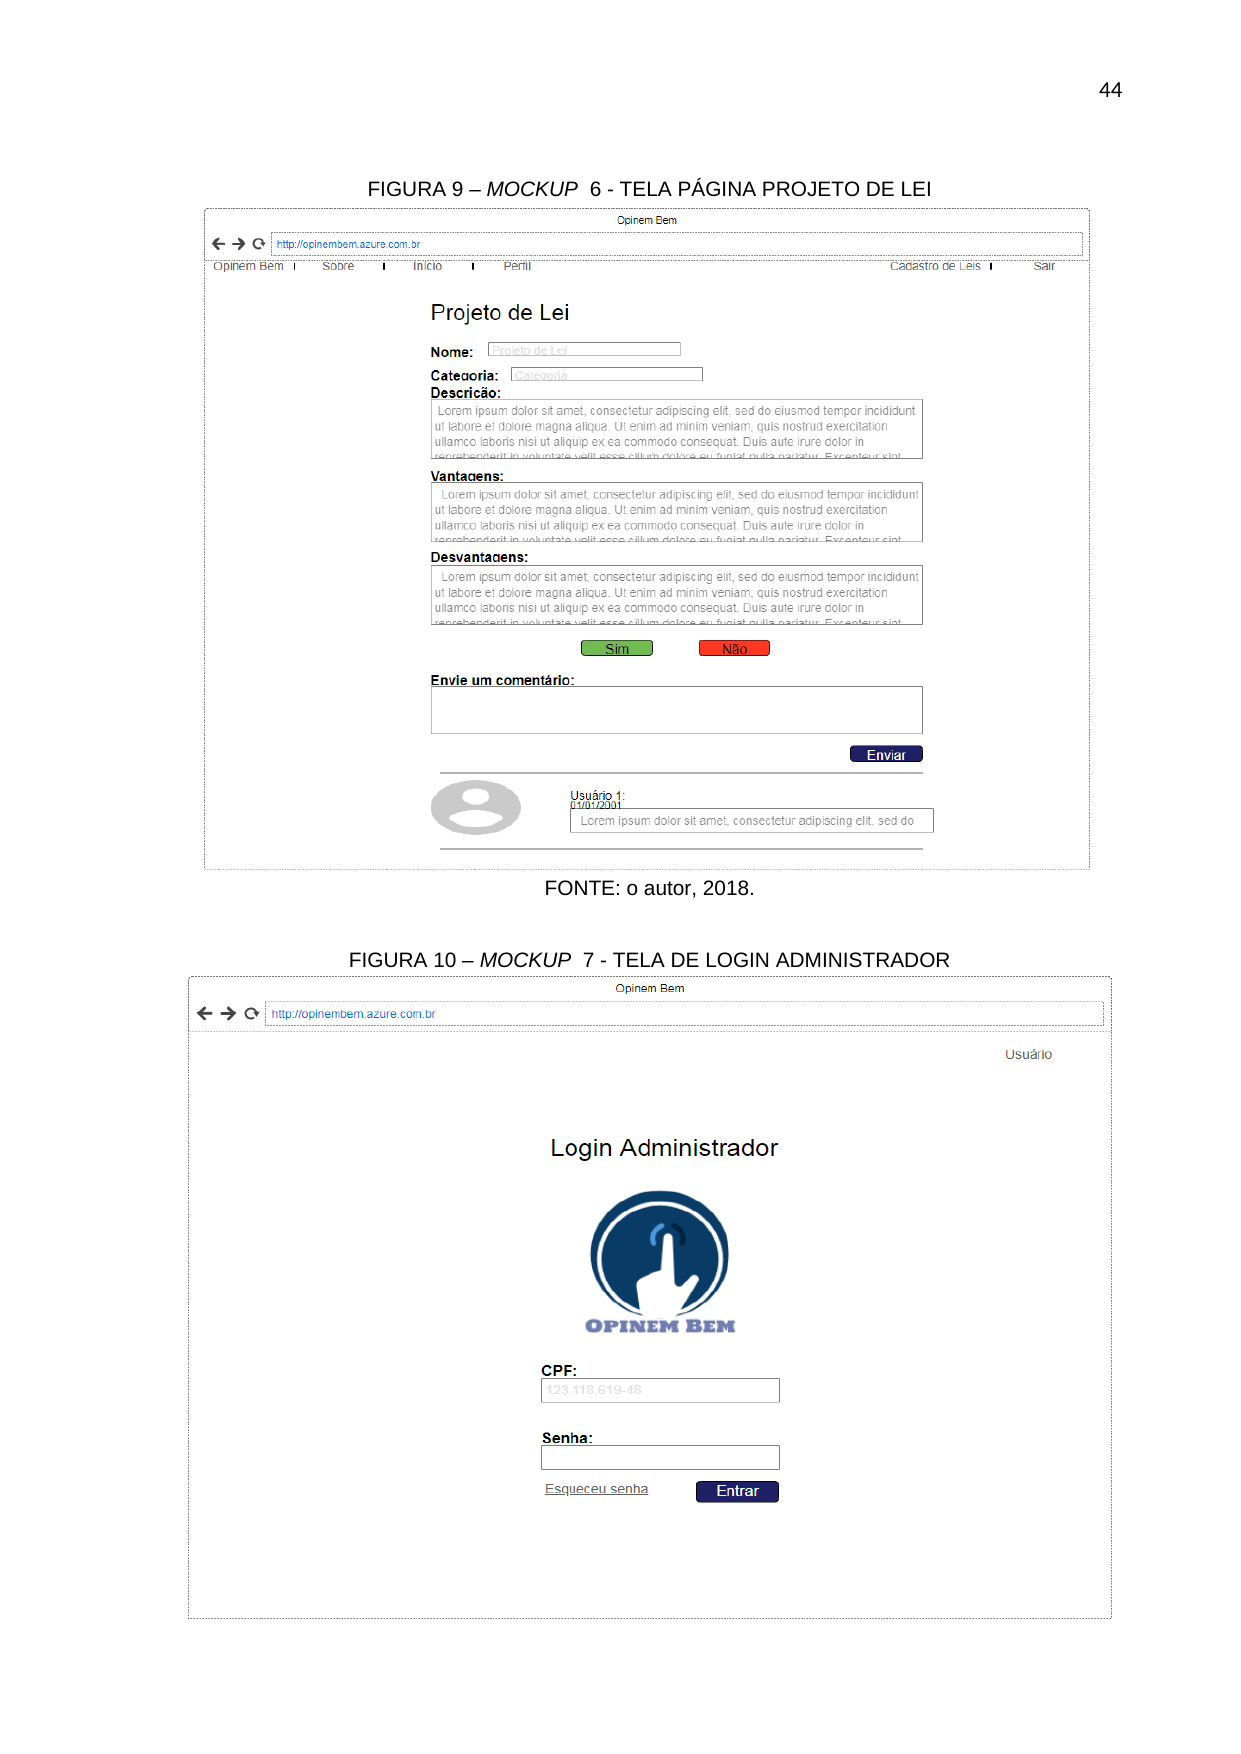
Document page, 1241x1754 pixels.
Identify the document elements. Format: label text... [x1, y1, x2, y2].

text FONTE: o autor, 2018. [177, 876, 1122, 899]
picture [183, 971, 1116, 1623]
picture [201, 201, 1098, 876]
text FIGURA 10 – MOCKUP 7 - TELA DE LOGIN ADMINISTRADOR [177, 947, 1122, 971]
